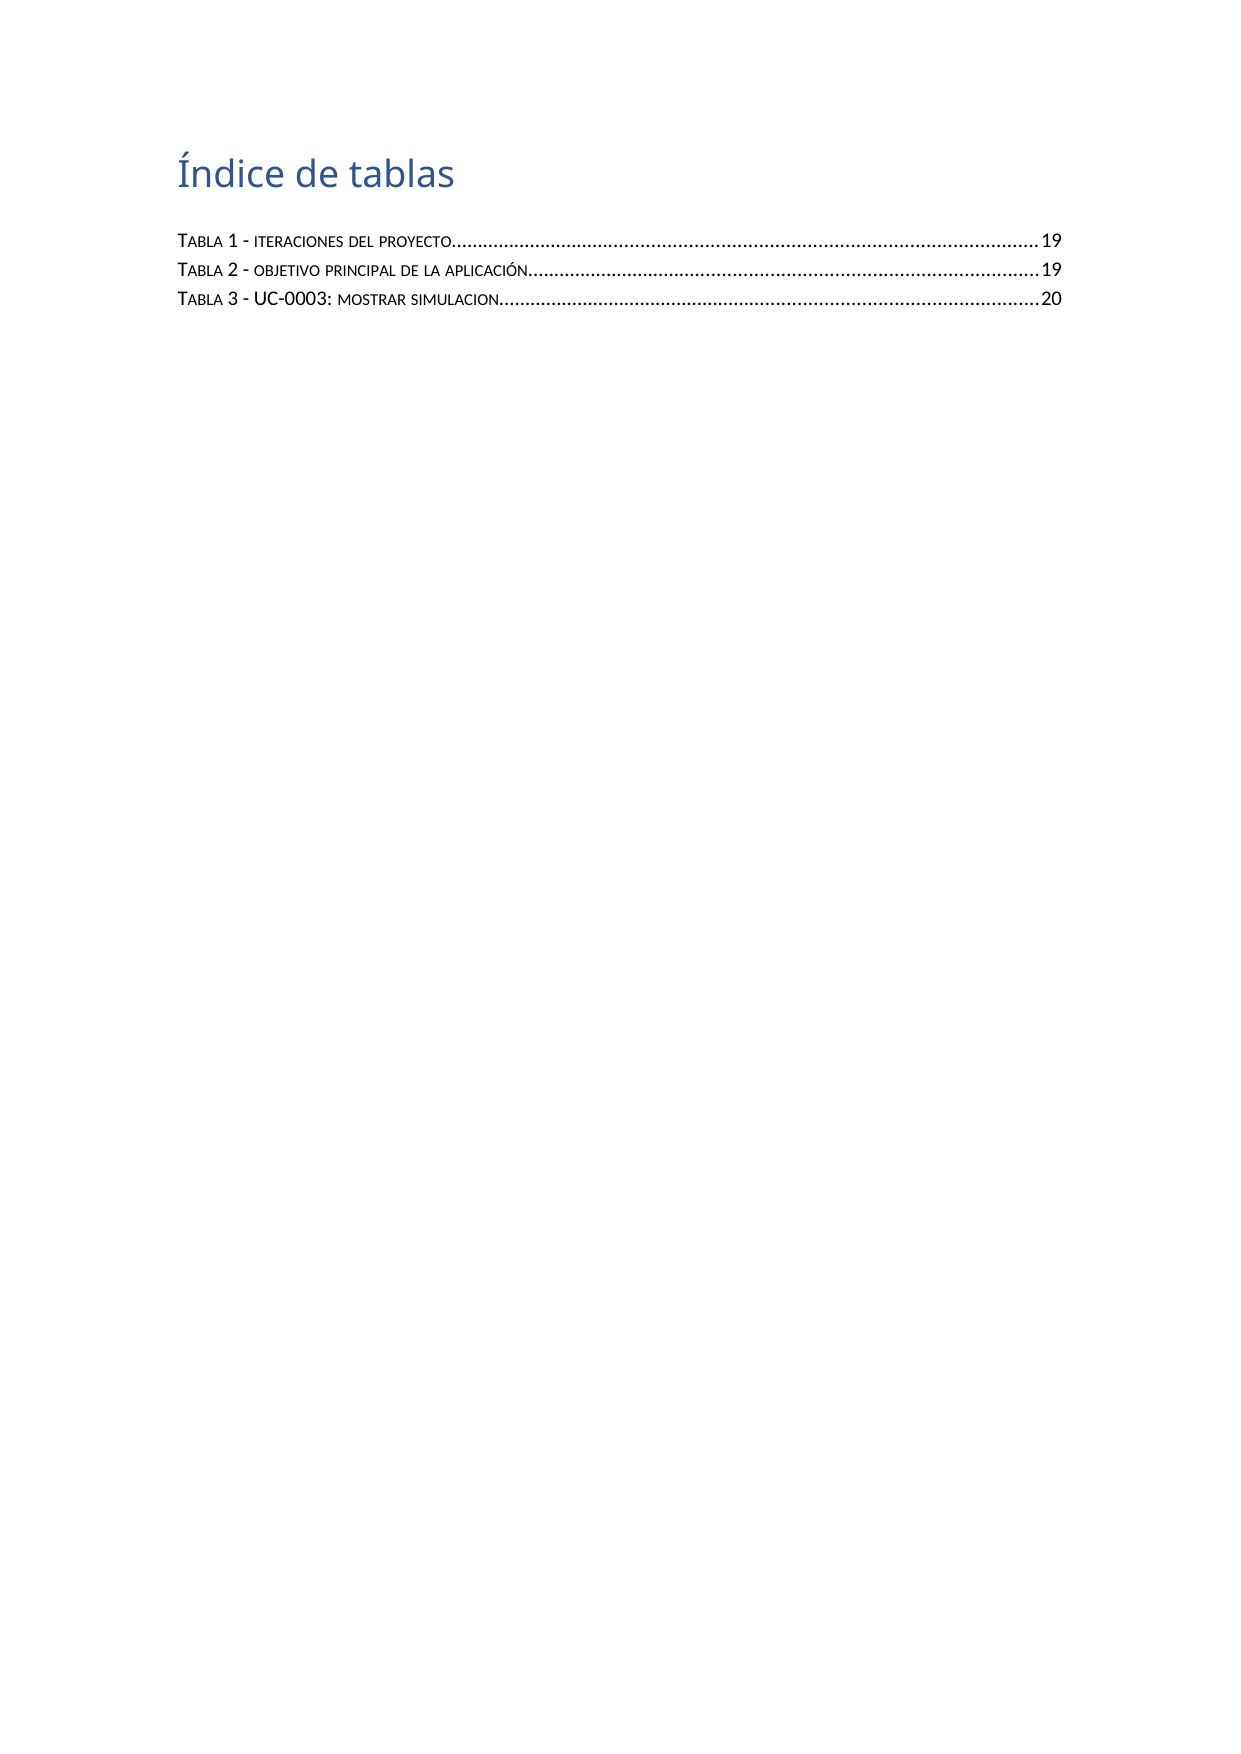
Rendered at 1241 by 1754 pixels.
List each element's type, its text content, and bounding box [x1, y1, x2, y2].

text Tabla 1 - iteraciones del proyecto 19 [177, 227, 1063, 252]
text Tabla 2 - objetivo principal de la aplicación 19 [177, 256, 1063, 282]
text Índice de tablas [177, 148, 1063, 199]
text Tabla 3 - UC-0003: mostrar simulacion 20 [177, 285, 1063, 311]
